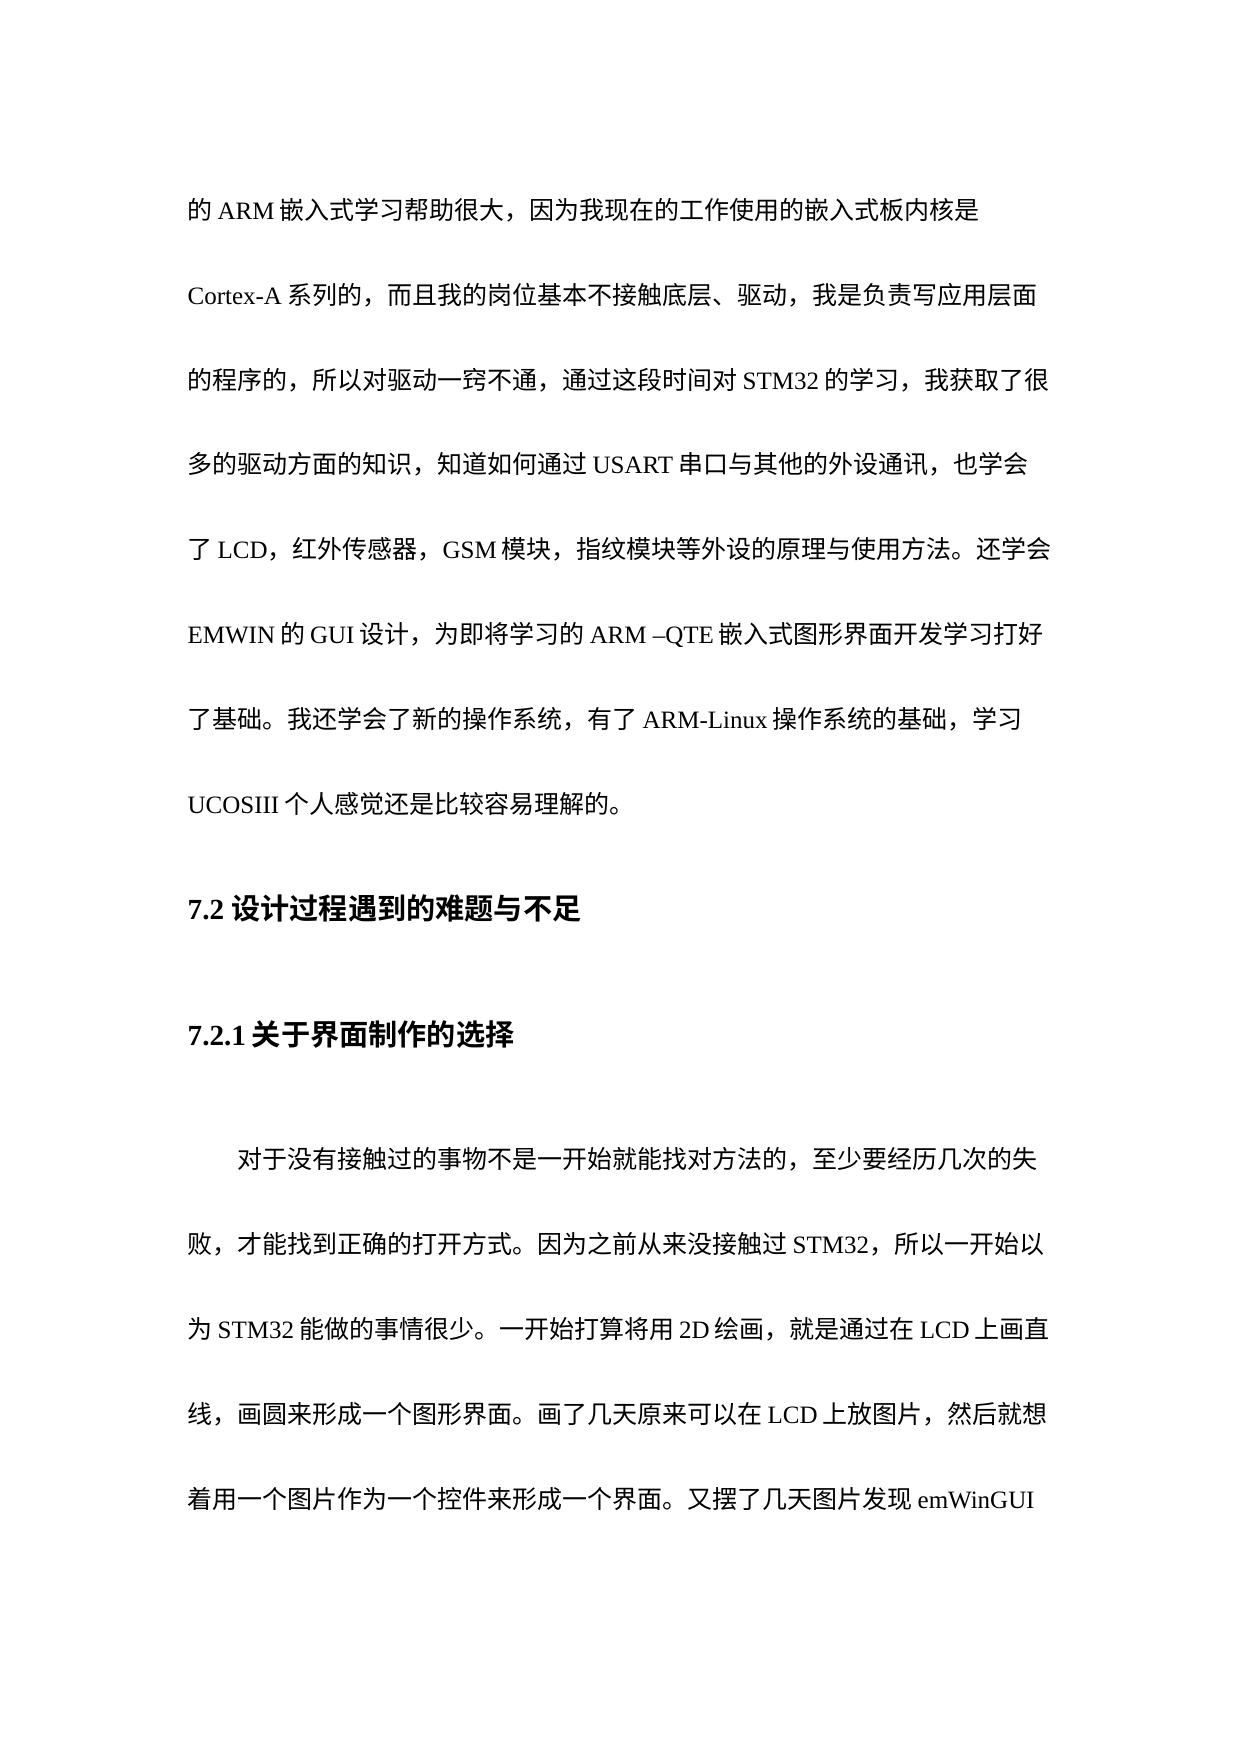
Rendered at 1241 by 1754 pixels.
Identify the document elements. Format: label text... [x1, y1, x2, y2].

subtitle 7.2.1关于界面制作的选择 [187, 998, 1053, 1066]
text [187, 174, 1053, 837]
subtitle 7.2 设计过程遇到的难题与不足 [187, 873, 1053, 941]
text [187, 1124, 1053, 1531]
